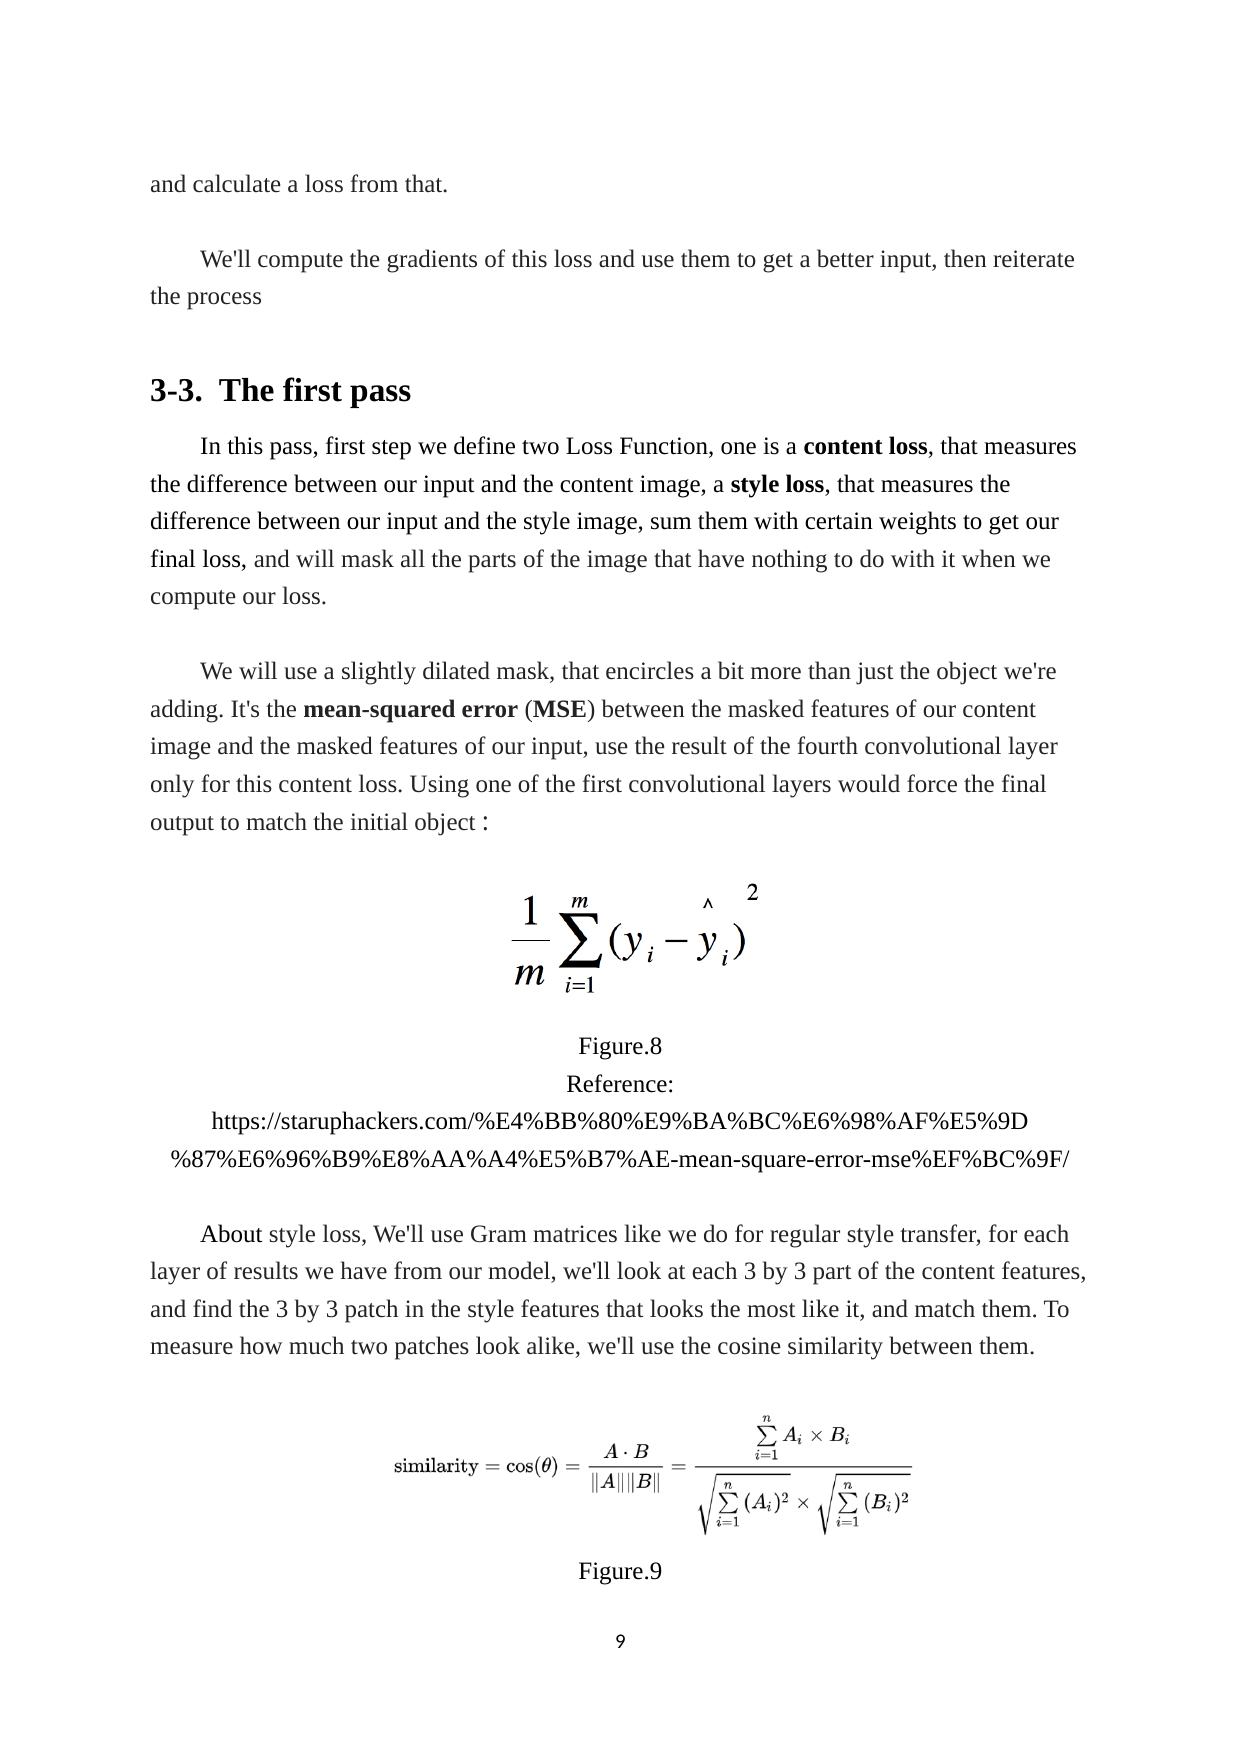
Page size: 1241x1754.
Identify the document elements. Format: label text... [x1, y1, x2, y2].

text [150, 164, 1090, 202]
picture [369, 1402, 921, 1541]
text In this pass, first step we define two Loss Function, one is a content loss, that measures the difference between our input and the content image, a style loss, that measures the difference between our input and the style image, sum them with certain weights to get our final loss, and will mask all the parts of the image that have nothing to do with it when we compute our loss. [150, 427, 1090, 614]
text About style loss, We'll use Gram matrices like we do for regular style transfer, for each layer of results we have from our model, we'll look at each 3 by 3 part of the content features, and find the 3 by 3 patch in the style features that looks the most like it, and match them. To measure how much two patches look alike, we'll use the cosine similarity between them. [150, 1214, 1090, 1364]
text Figure.8 [150, 1027, 1090, 1064]
text Figure.9 [150, 1552, 1090, 1589]
text https://staruphackers.com/%E4%BB%80%E9%BA%BC%E6%98%AF%E5%9D%87%E6%96%B9%E8%AA%A4%E5%B7%AE-mean-square-error-mse%EF%BC%9F/ [150, 1102, 1090, 1177]
text 3-3. The first pass [150, 352, 1090, 427]
text We'll compute the gradients of this loss and use them to get a better input, then reiterate the process [150, 239, 1090, 314]
text Reference: [150, 1064, 1090, 1102]
text We will use a slightly dilated mask, that encircles a bit more than just the object we're adding. It's the mean-squared error (MSE) between the masked features of our content image and the masked features of our input, use the result of the fourth convolutional layer only for this content loss. Using one of the first convolutional layers would force the final output to match the initial object : [150, 652, 1090, 839]
picture [511, 877, 779, 1010]
